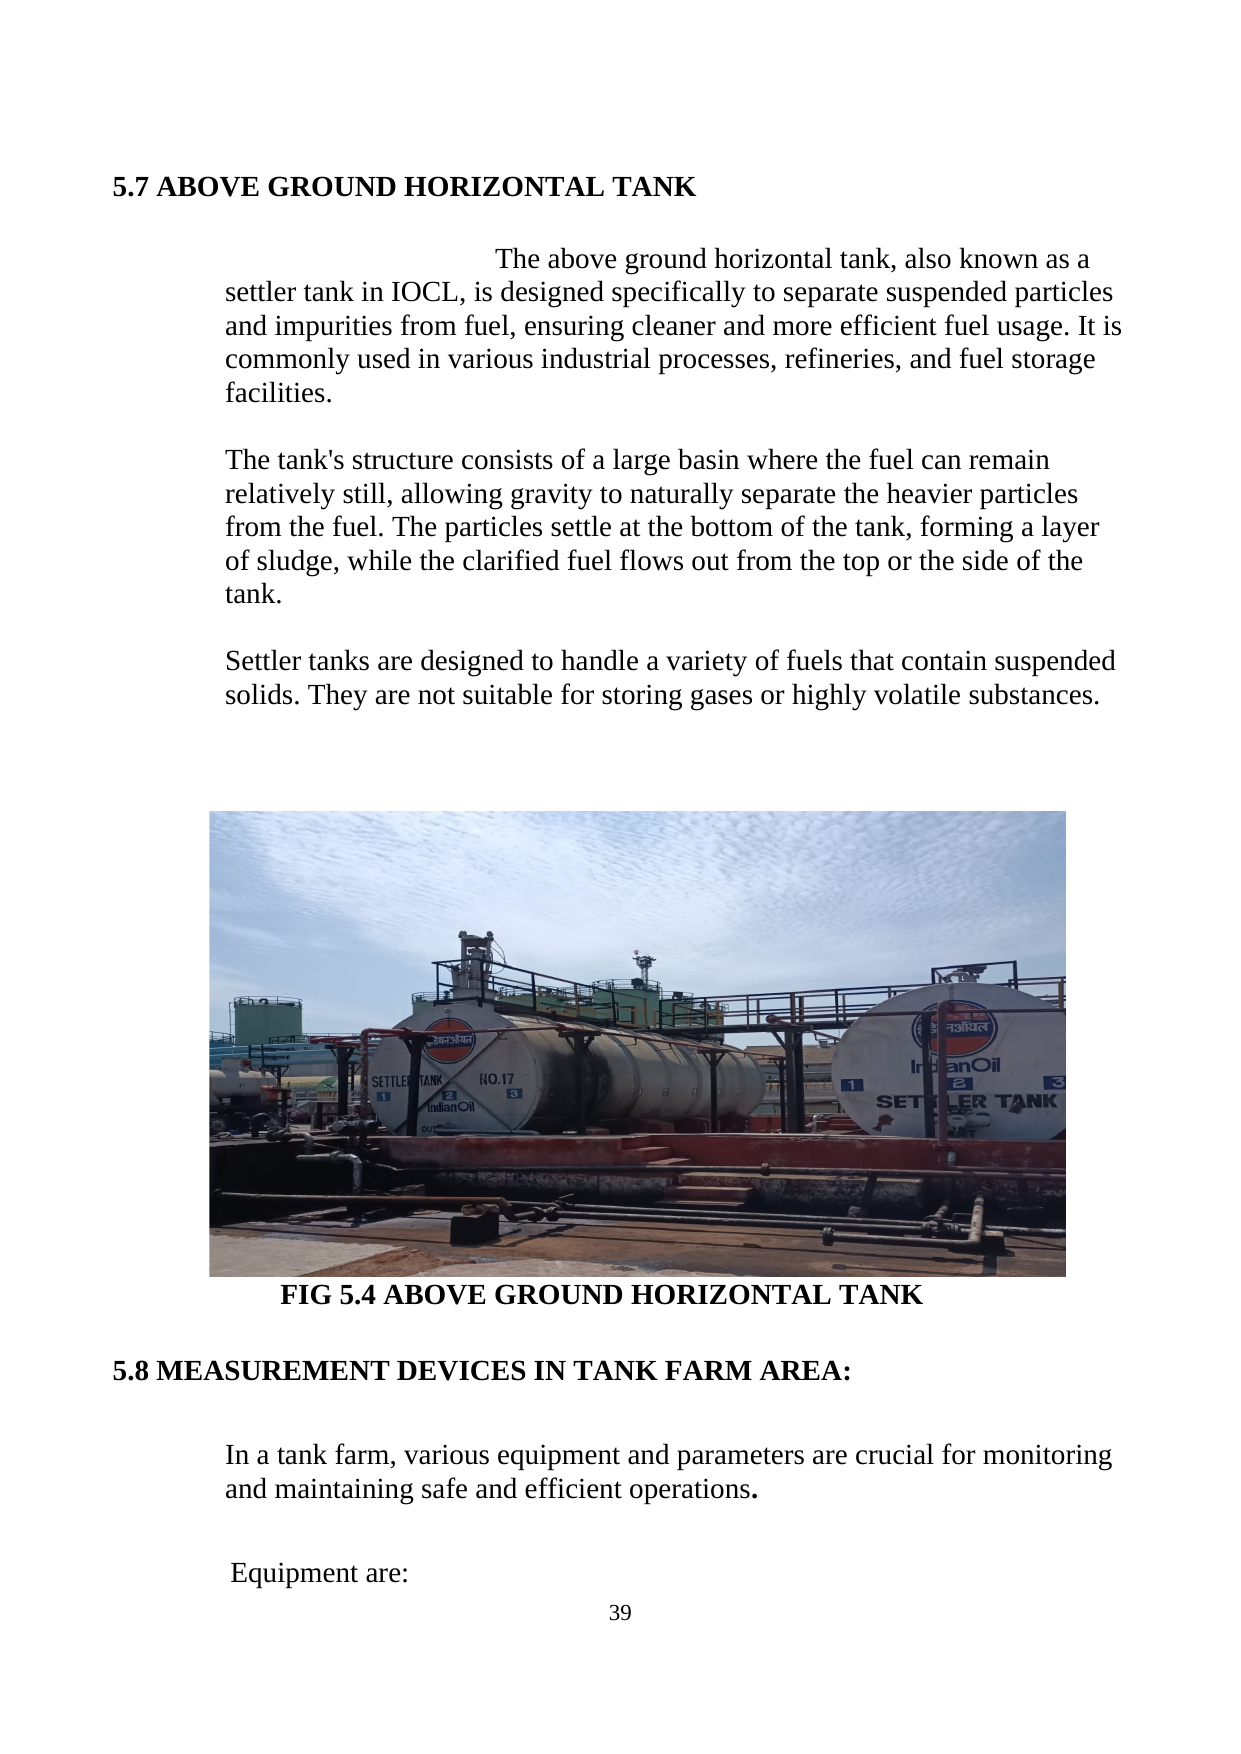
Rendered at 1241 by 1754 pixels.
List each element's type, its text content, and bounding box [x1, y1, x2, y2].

text Equipment are: [150, 1556, 1128, 1589]
text Settler tanks are designed to handle a variety of fuels that contain suspended solids. They are not suitable for storing gases or highly volatile substances. [225, 643, 1128, 711]
text 5.8 MEASUREMENT DEVICES IN TANK FARM AREA: [112, 1353, 1128, 1386]
text The tank's structure consists of a large basin where the fuel can remain relatively still, allowing gravity to naturally separate the heavier particles from the fuel. The particles settle at the bottom of the tank, forming a layer of sludge, while the clarified fuel flows out from the top or the side of the tank. [225, 442, 1128, 610]
text The above ground horizontal tank, also known as a settler tank in IOCL, is designed specifically to separate suspended particles and impurities from fuel, ensuring cleaner and more efficient fuel usage. It is commonly used in various industrial processes, refineries, and fuel storage facilities. [225, 241, 1128, 409]
text 5.7 ABOVE GROUND HORIZONTAL TANK [112, 169, 1128, 203]
picture [209, 811, 1066, 1277]
text In a tank farm, various equipment and parameters are crucial for monitoring and maintaining safe and efficient operations. [225, 1437, 1128, 1504]
text FIG 5.4 ABOVE GROUND HORIZONTAL TANK [112, 1277, 1128, 1311]
